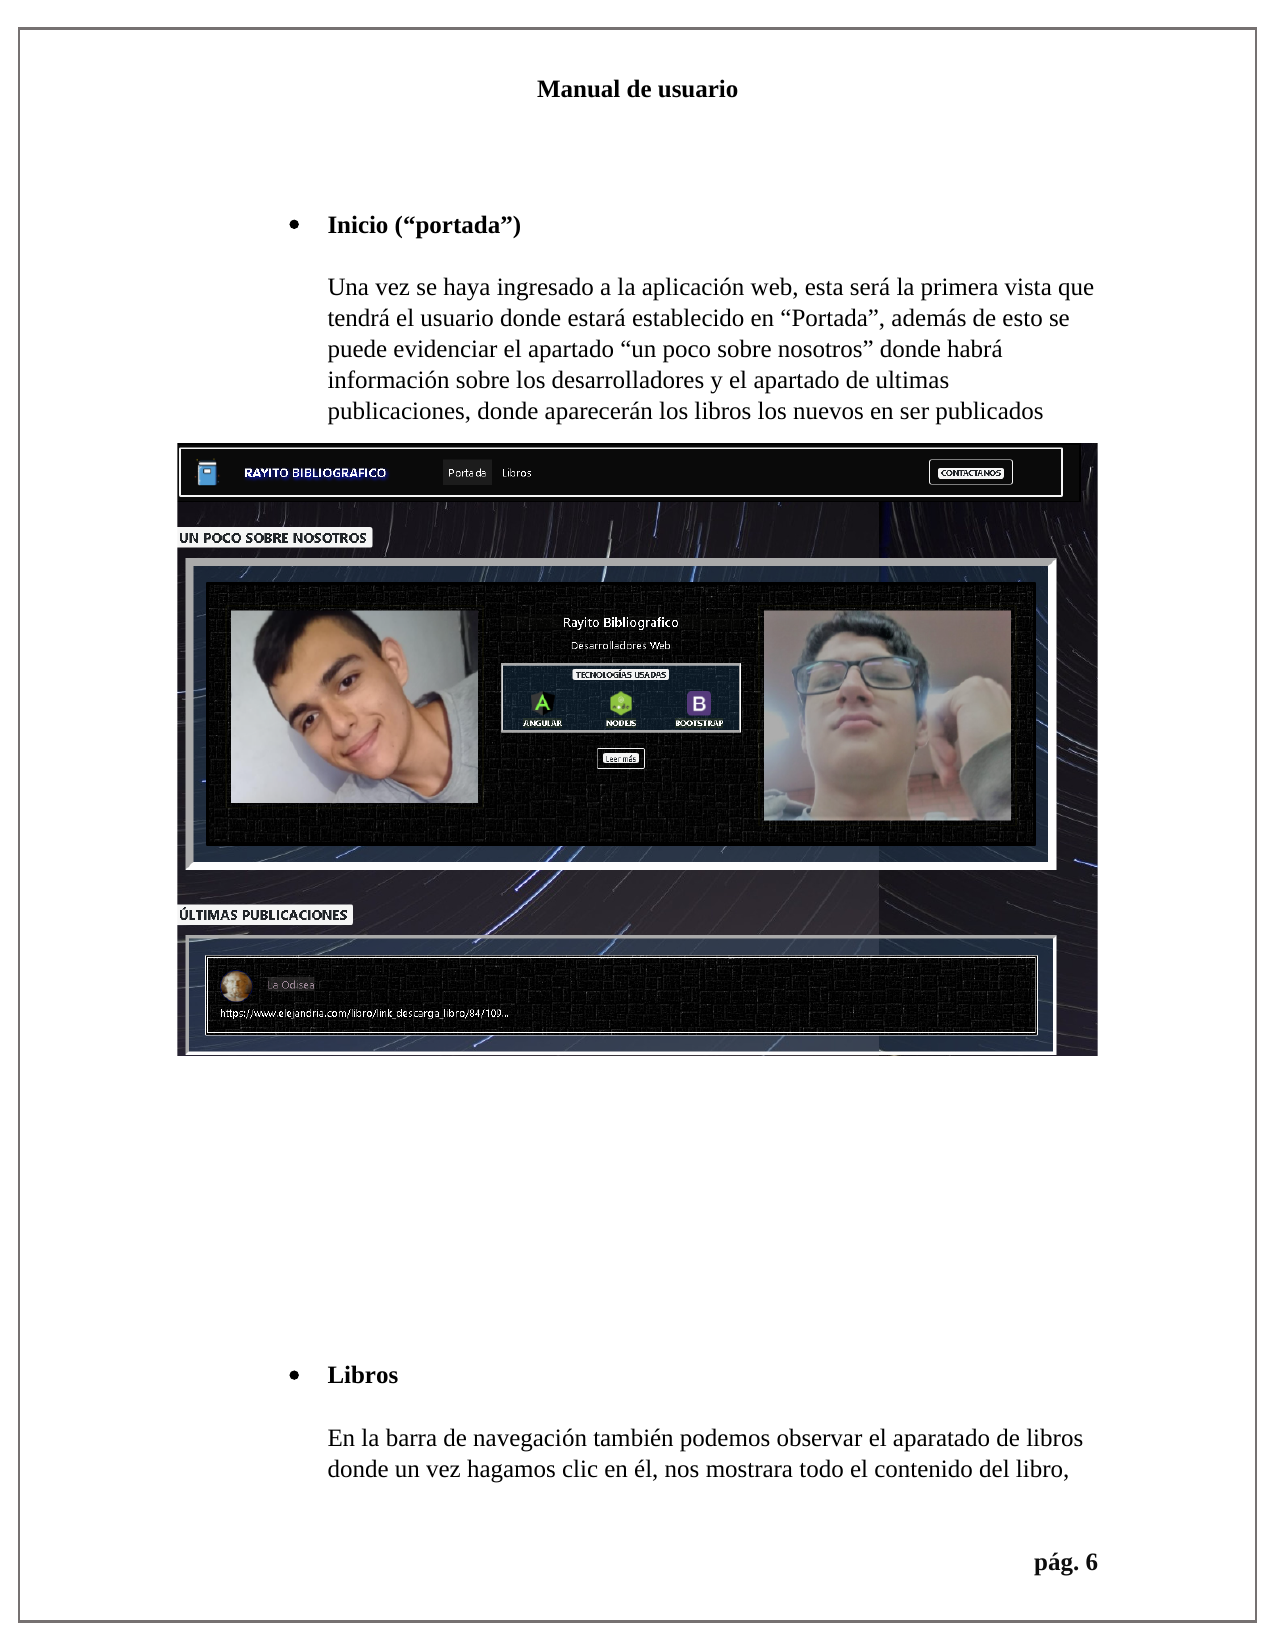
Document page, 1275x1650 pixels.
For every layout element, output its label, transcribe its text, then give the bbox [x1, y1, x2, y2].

picture [177, 443, 1098, 1056]
list Una vez se haya ingresado a la aplicación web, esta será la primera vista que tendrá el usuario donde estará establecido en “Portada”, además de esto se puede evidenciar el apartado “un poco sobre nosotros” donde habrá información sobre los desarrolladores y el apartado de ultimas publicaciones, donde aparecerán los libros los nuevos en ser publicados [327, 272, 1098, 425]
list Inicio (“portada”) [290, 210, 1098, 238]
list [327, 1423, 1098, 1482]
list Libros [290, 1361, 1098, 1389]
